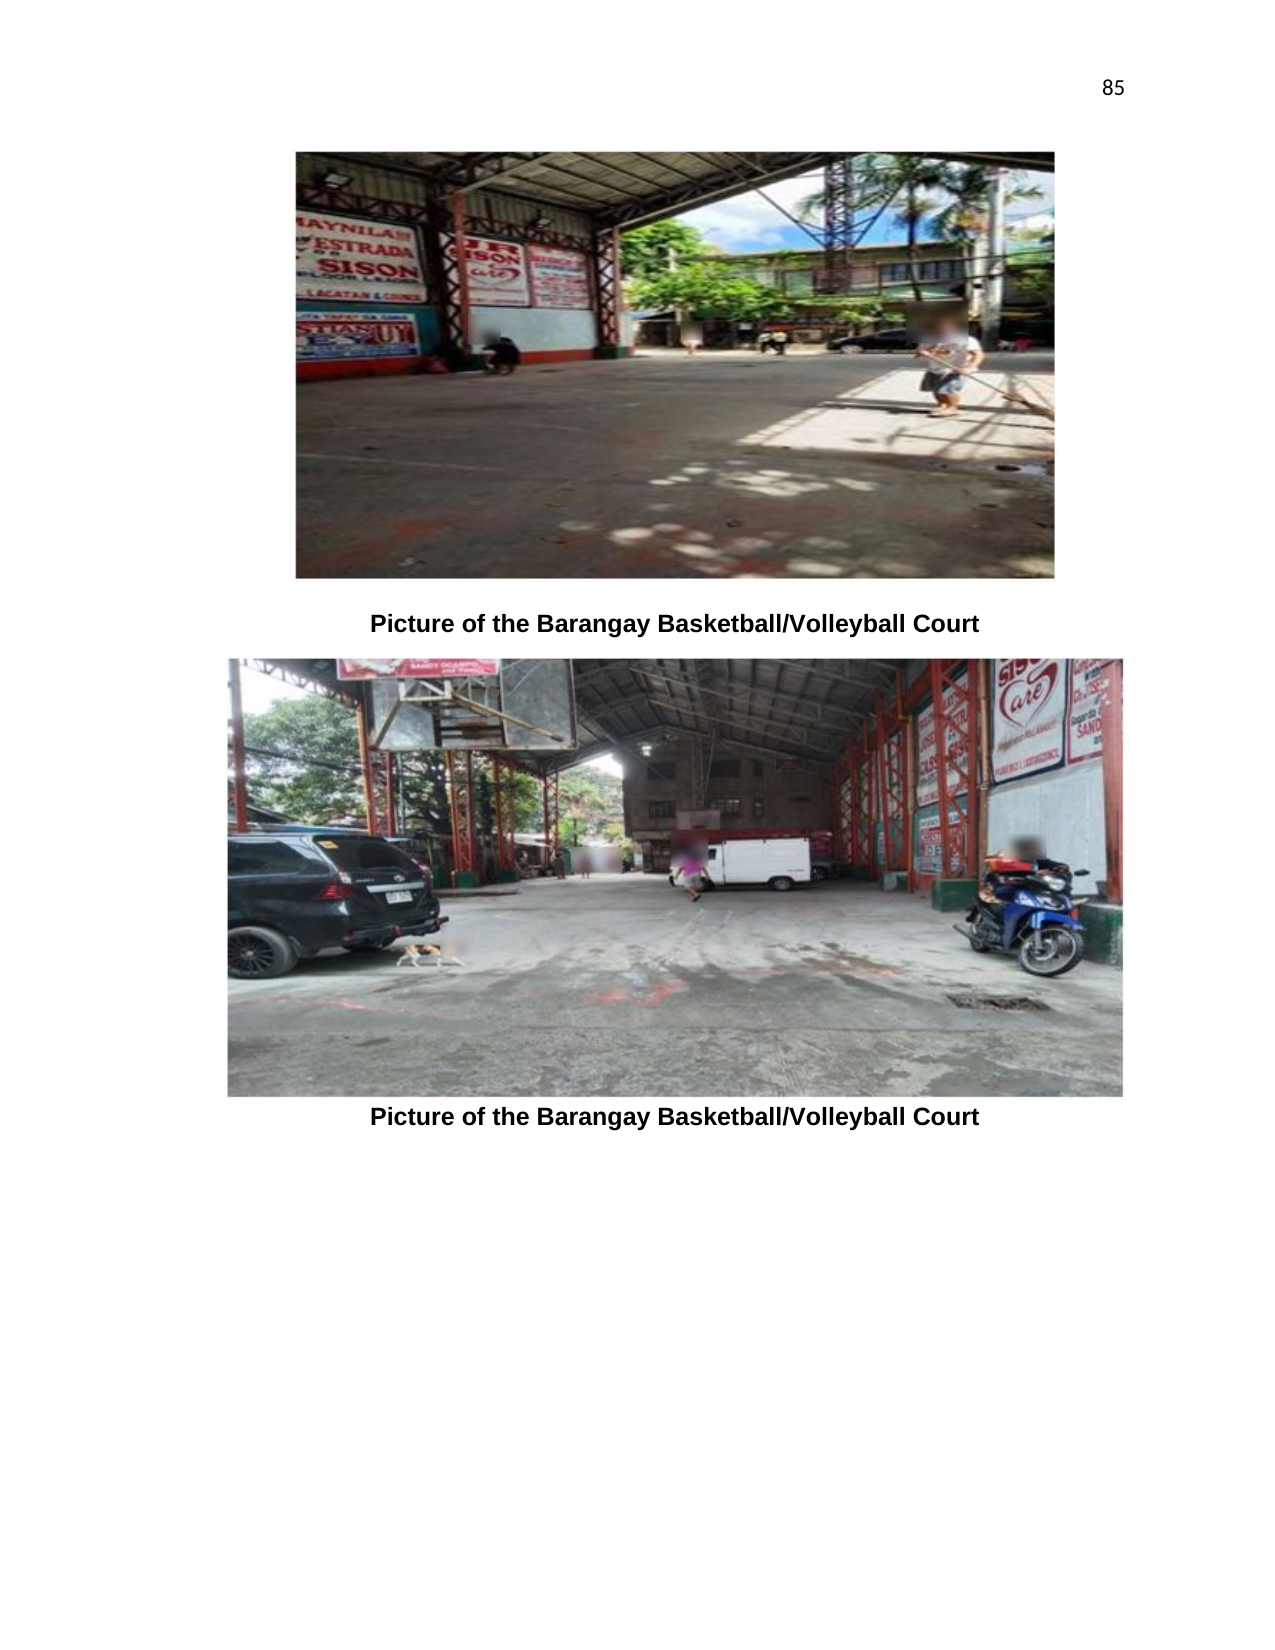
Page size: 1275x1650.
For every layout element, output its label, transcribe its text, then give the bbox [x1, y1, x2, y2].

picture [293, 150, 1058, 582]
picture [225, 657, 1125, 1100]
text Picture of the Barangay Basketball/Volleyball Court [225, 1100, 1125, 1131]
text Picture of the Barangay Basketball/Volleyball Court [225, 609, 1125, 638]
